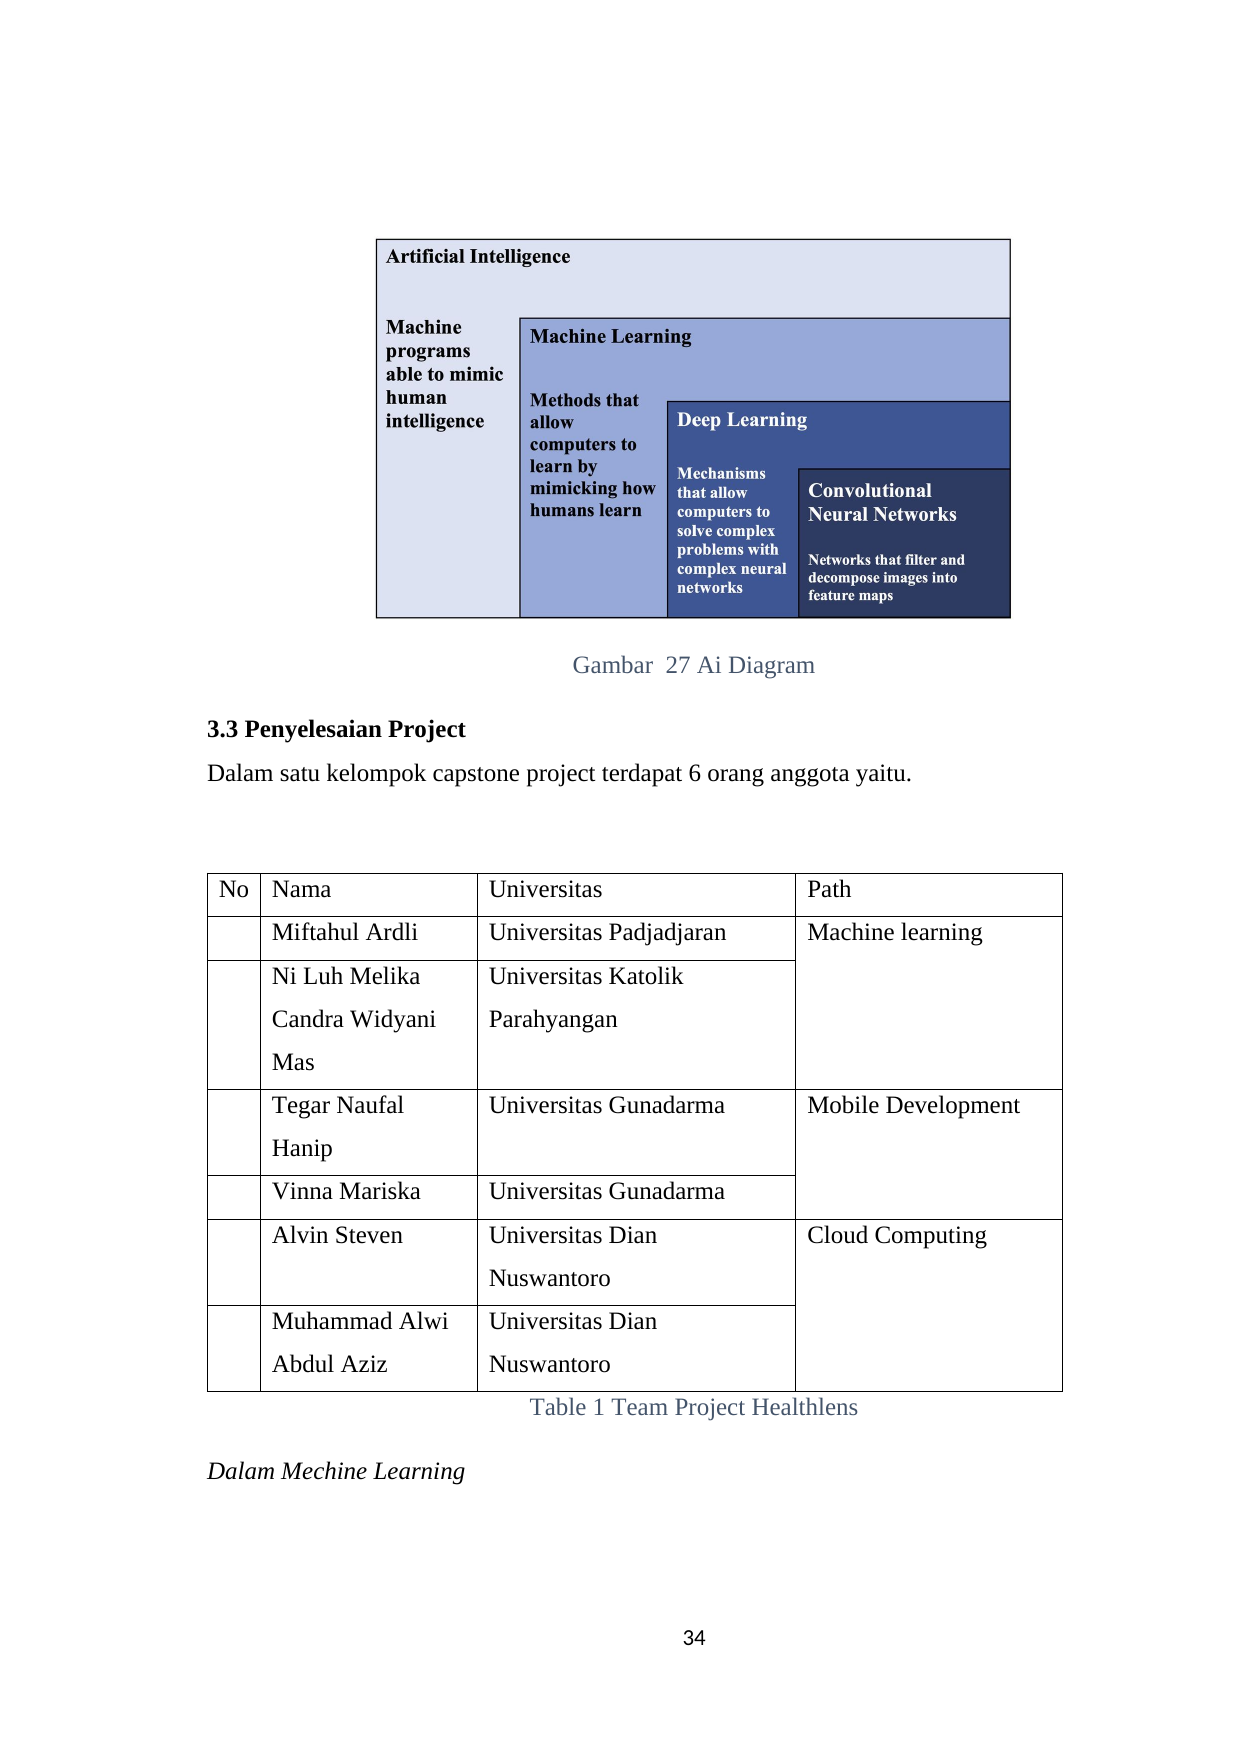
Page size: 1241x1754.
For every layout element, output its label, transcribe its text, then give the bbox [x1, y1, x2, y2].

subtitle 3.3 Penyelesaian Project [207, 714, 1063, 743]
table_cell Tegar Naufal Hanip [261, 1090, 477, 1175]
text Dalam satu kelompok capstone project terdapat 6 orang anggota yaitu. [207, 758, 1181, 786]
text Table 1 Team Project Healthlens [207, 1392, 1181, 1421]
table_cell Vinna Mariska [261, 1176, 477, 1219]
table_cell Universitas Dian Nuswantoro [478, 1220, 795, 1305]
table_header Nama [261, 874, 477, 916]
text Gambar 27 Ai Diagram [207, 651, 1181, 679]
table_cell Universitas Katolik Parahyangan [478, 961, 795, 1089]
text Dalam Mechine Learning [207, 1456, 1181, 1485]
table_cell Universitas Padjadjaran [478, 917, 795, 960]
table_cell Muhammad Alwi Abdul Aziz [261, 1306, 477, 1391]
table_header Universitas [478, 874, 795, 916]
table_cell [208, 1176, 260, 1219]
table_cell [208, 961, 260, 1089]
table_cell Mobile Development [796, 1090, 1062, 1175]
table_cell [208, 1306, 260, 1391]
table_header No [208, 874, 260, 916]
table_cell Alvin Steven [261, 1220, 477, 1305]
table_cell Cloud Computing [796, 1220, 1062, 1305]
table_cell [796, 960, 1062, 1089]
table_cell [208, 1220, 260, 1305]
table_cell [796, 1305, 1062, 1391]
table_cell [208, 917, 260, 960]
table_cell Ni Luh Melika Candra Widyani Mas [261, 961, 477, 1089]
table_cell Universitas Gunadarma [478, 1176, 795, 1219]
table_cell Miftahul Ardli [261, 917, 477, 960]
table_cell Universitas Gunadarma [478, 1090, 795, 1175]
table_cell [208, 1090, 260, 1175]
table_header Path [796, 874, 1062, 916]
picture [373, 236, 1014, 620]
table_cell Universitas Dian Nuswantoro [478, 1306, 795, 1391]
table_cell Machine learning [796, 917, 1062, 960]
table_cell [796, 1175, 1062, 1219]
